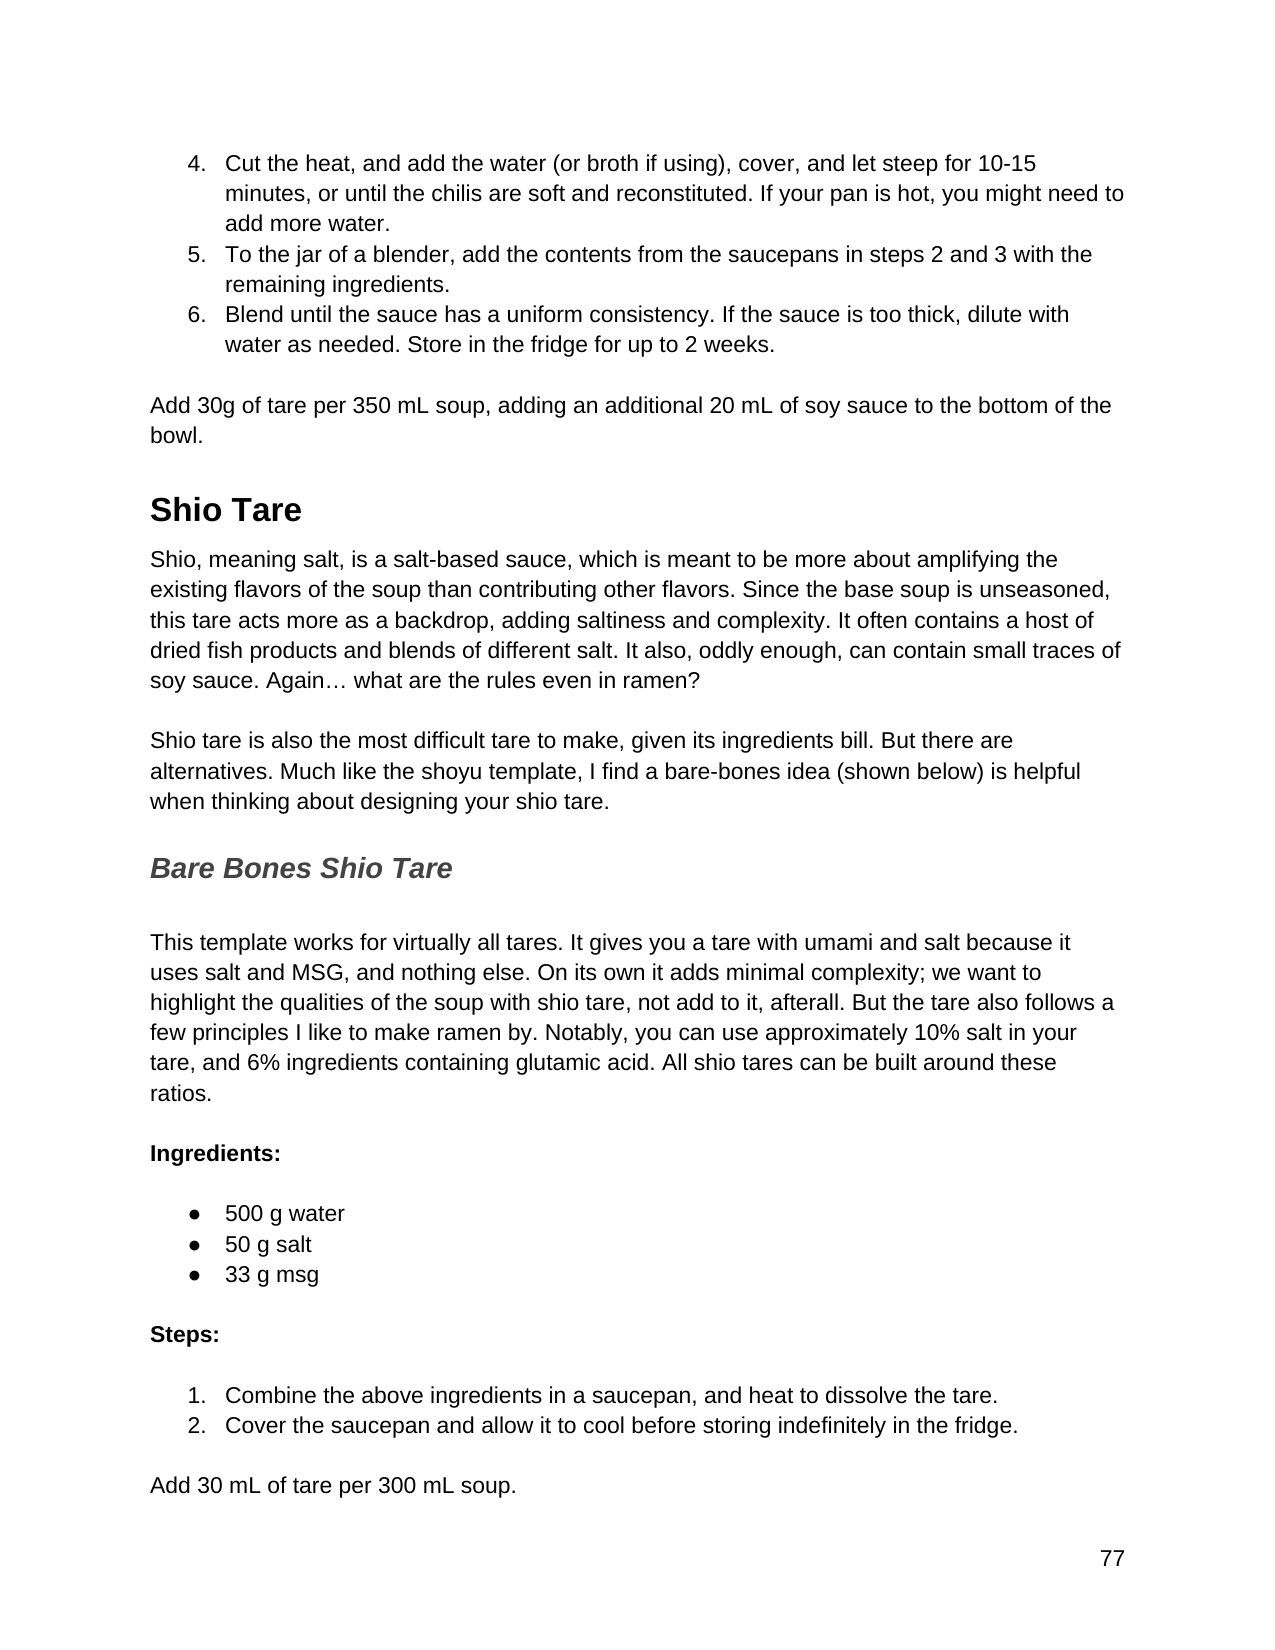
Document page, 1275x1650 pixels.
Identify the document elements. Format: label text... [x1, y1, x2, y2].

list 33 g msg [187, 1261, 1125, 1287]
text Add 30g of tare per 350 mL soup, adding an additional 20 mL of soy sauce to the bottom of the bowl. [150, 392, 1125, 448]
text This template works for virtually all tares. It gives you a tare with umami and salt because it uses salt and MSG, and nothing else. On its own it adds minimal complexity; we want to highlight the qualities of the soup with shio tare, not add to it, afterall. But the tare also follows a few principles I like to make ramen by. Notably, you can use approximately 10% salt in your tare, and 6% ingredients containing glutamic acid. All shio tares can be built around these ratios. [150, 928, 1125, 1106]
text Shio, meaning salt, is a salt-based sauce, which is meant to be more about amplifying the existing flavors of the soup than contributing other flavors. Since the base soup is unseasoned, this tare acts more as a backdrop, adding saltiness and complexity. It often contains a host of dried fish products and blends of different salt. It also, oddly enough, can contain small traces of soy sauce. Again… what are the rules even in ramen? [150, 546, 1125, 693]
subtitle Bare Bones Shio Tare [150, 851, 1125, 885]
list To the jar of a blender, add the contents from the saucepans in steps 2 and 3 with the remaining ingredients. [187, 241, 1125, 297]
list Combine the above ingredients in a saucepan, and heat to dissolve the tare. [187, 1382, 1125, 1408]
text Shio tare is also the most difficult tare to make, given its ingredients bill. But there are alternatives. Much like the shoyu template, I find a bare-bones idea (shown below) is helpful when thinking about designing your shio tare. [150, 727, 1125, 814]
list Cover the saucepan and allow it to cool before storing indefinitely in the fridge. [187, 1412, 1125, 1438]
subtitle Shio Tare [150, 489, 1125, 528]
list Cut the heat, and add the water (or broth if using), cover, and let steep for 10-15 minutes, or until the chilis are soft and reconstituted. If your pan is hot, you might need to add more water. [187, 150, 1125, 237]
list Blend until the sauce has a uniform consistency. If the sauce is too thick, dilute with water as needed. Store in the fridge for up to 2 weeks. [187, 301, 1125, 358]
list 50 g salt [187, 1231, 1125, 1257]
text Steps: [150, 1321, 1125, 1348]
text Ingredients: [150, 1140, 1125, 1166]
text Add 30 mL of tare per 300 mL soup. [150, 1472, 1125, 1499]
list 500 g water [187, 1200, 1125, 1227]
